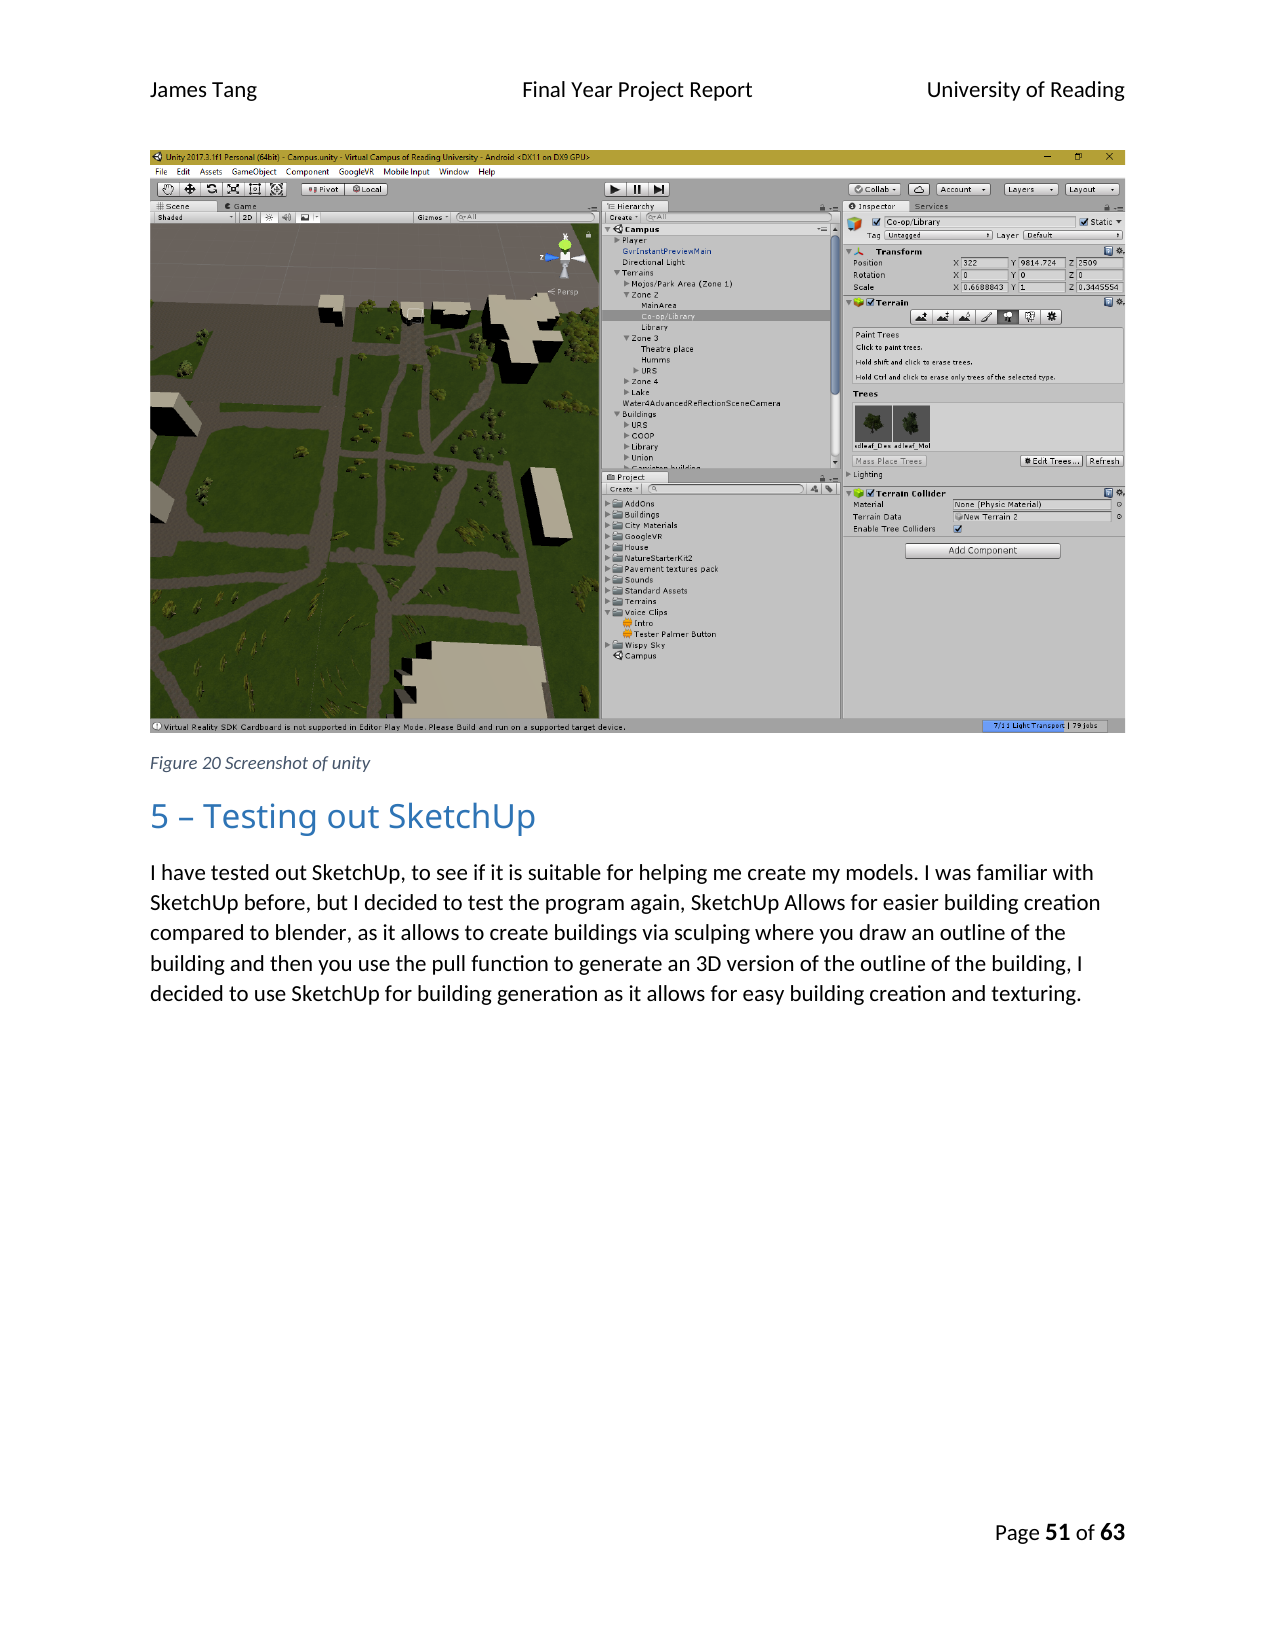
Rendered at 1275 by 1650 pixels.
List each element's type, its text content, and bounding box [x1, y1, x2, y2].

text I have tested out SketchUp, to see if it is suitable for helping me create my models. I was familiar with SketchUp before, but I decided to test the program again, SketchUp Allows for easier building creation compared to blender, as it allows to create buildings via sculping where you draw an outline of the building and then you use the pull function to generate an 3D version of the outline of the building, I decided to use SketchUp for building generation as it allows for easy building creation and texturing. [150, 858, 1125, 1007]
text 5 – Testing out SketchUp [150, 792, 1125, 838]
picture [150, 150, 1125, 733]
text Figure 20 Screenshot of unity [150, 751, 1125, 774]
